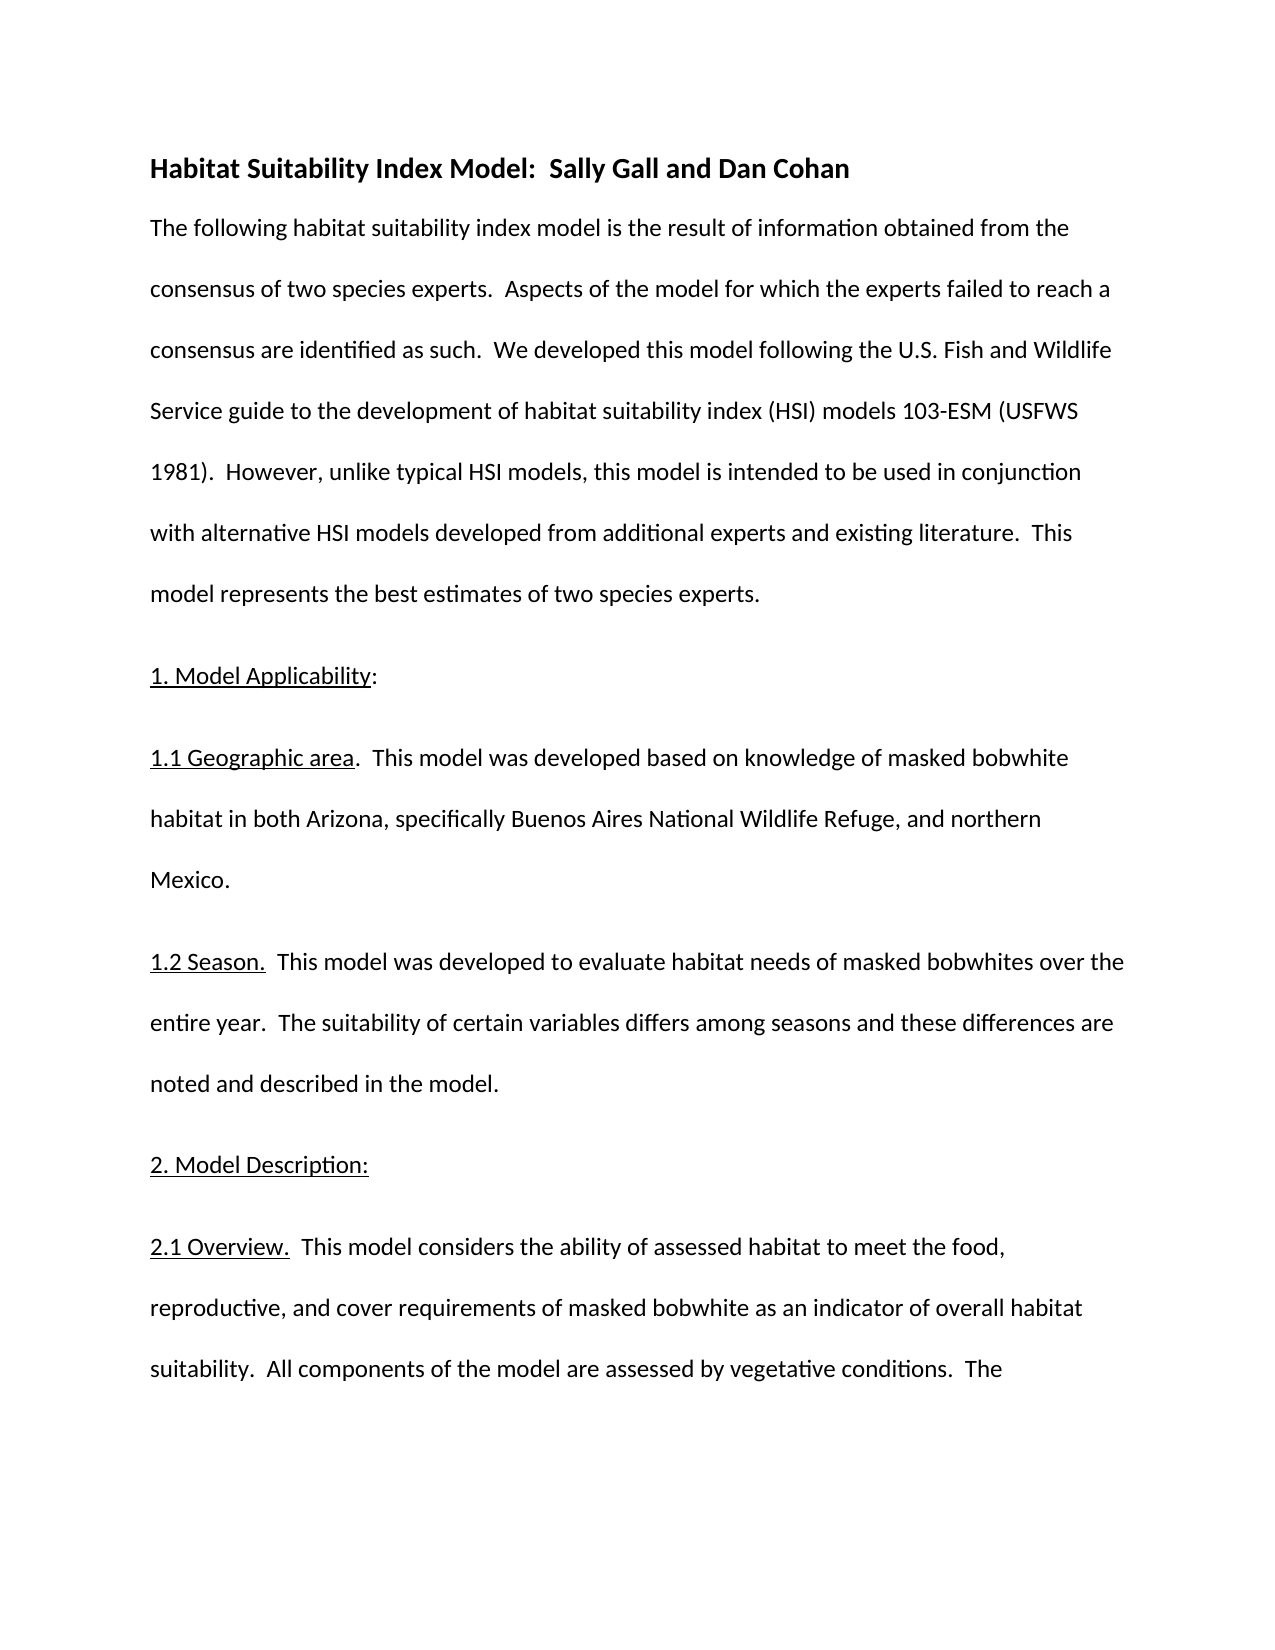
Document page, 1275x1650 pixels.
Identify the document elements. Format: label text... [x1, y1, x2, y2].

text 1. Model Applicability: [150, 660, 1125, 690]
text 2. Model Description: [150, 1150, 1125, 1180]
text 1.1 Geographic area. This model was developed based on knowledge of masked bobwhite habitat in both Arizona, specifically Buenos Aires National Wildlife Refuge, and northern Mexico. [150, 742, 1125, 894]
text Habitat Suitability Index Model: Sally Gall and Dan Cohan [150, 150, 1125, 186]
text 1.2 Season. This model was developed to evaluate habitat needs of masked bobwhites over the entire year. The suitability of certain variables differs among seasons and these differences are noted and described in the model. [150, 946, 1125, 1098]
text The following habitat suitability index model is the result of information obtained from the consensus of two species experts. Aspects of the model for which the experts failed to reach a consensus are identified as such. We developed this model following the U.S. Fish and Wildlife Service guide to the development of habitat suitability index (HSI) models 103-ESM (USFWS 1981). However, unlike typical HSI models, this model is intended to be used in conjunction with alternative HSI models developed from additional experts and existing literature. This model represents the best estimates of two species experts. [150, 212, 1125, 608]
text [150, 1232, 1125, 1384]
